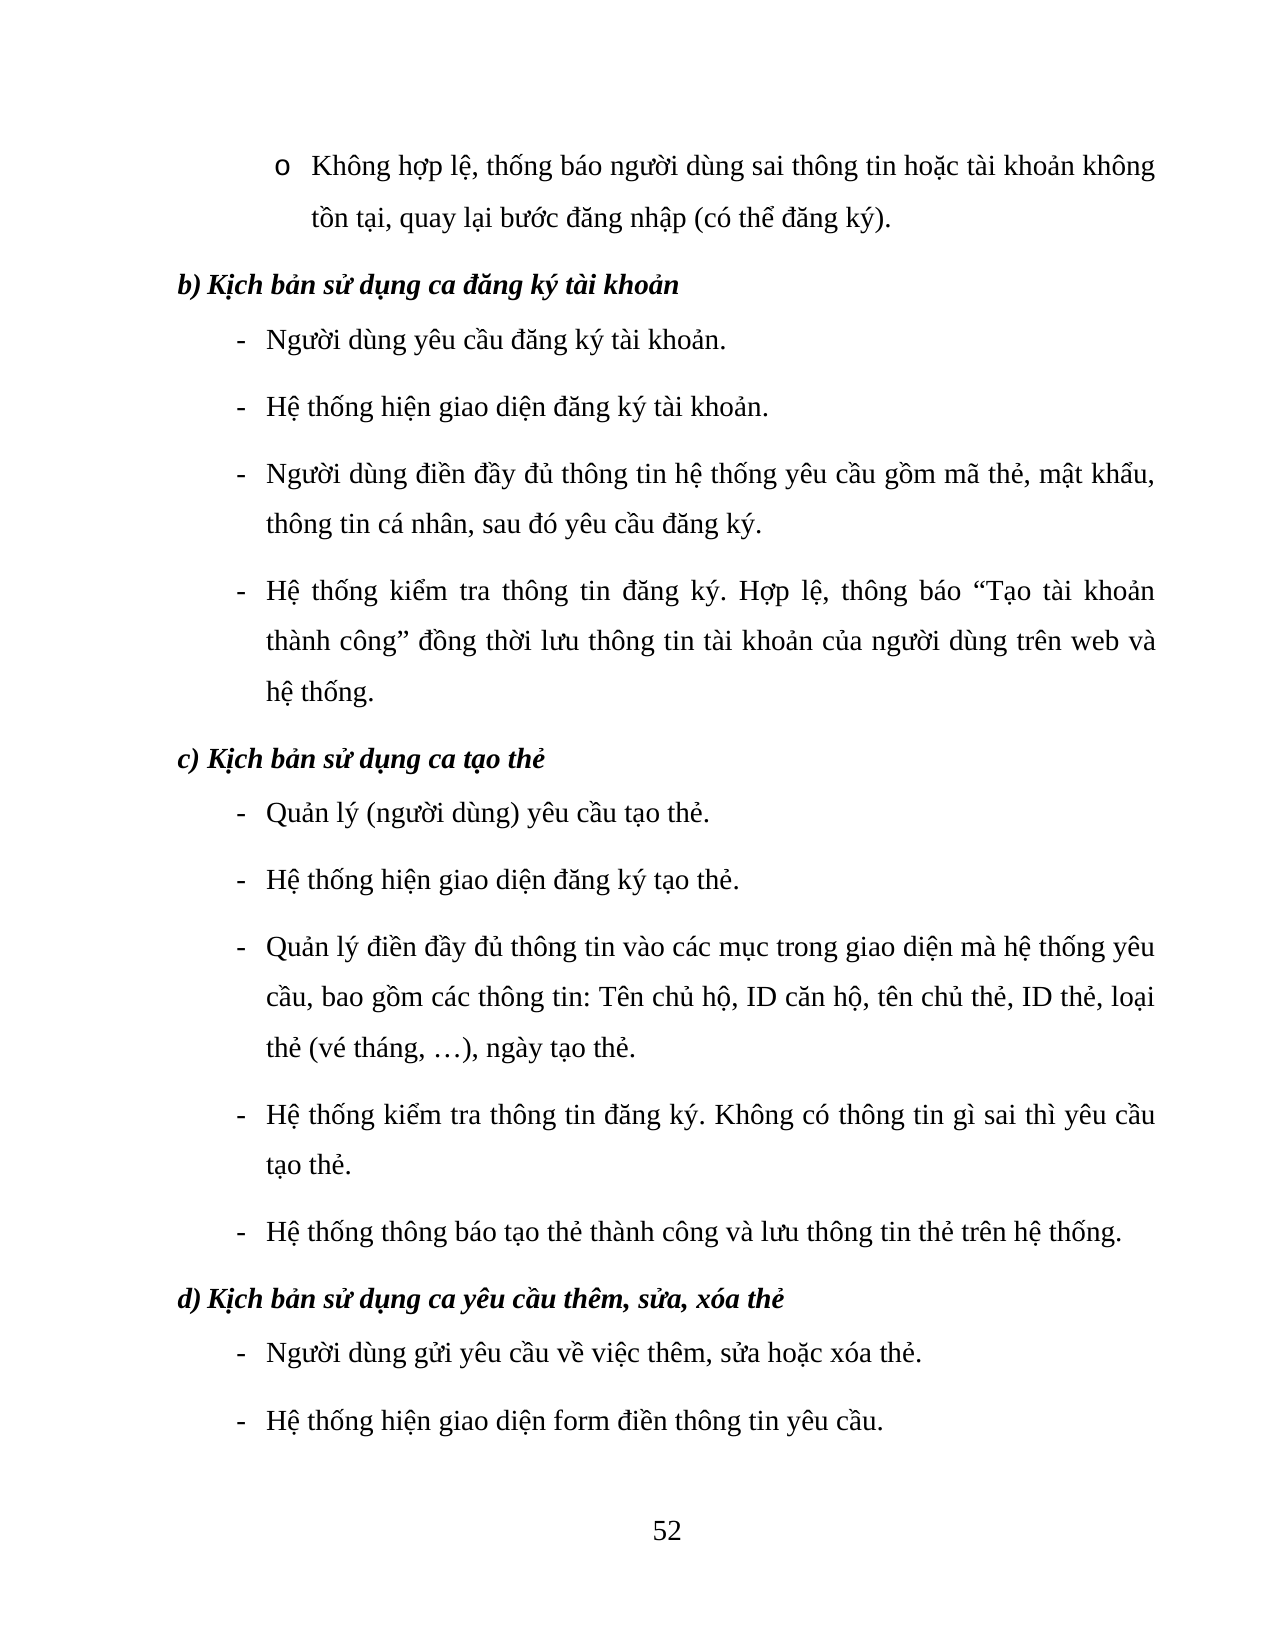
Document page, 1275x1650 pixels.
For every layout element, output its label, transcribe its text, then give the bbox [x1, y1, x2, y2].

list Người dùng yêu cầu đăng ký tài khoản. [236, 322, 1157, 356]
list Quản lý điền đầy đủ thông tin vào các mục trong giao diện mà hệ thống yêu cầu, bao gồm các thông tin: Tên chủ hộ, ID căn hộ, tên chủ thẻ, ID thẻ, loại thẻ (vé tháng, …), ngày tạo thẻ. [236, 929, 1157, 1063]
subtitle Kịch bản sử dụng ca đăng ký tài khoản [177, 267, 1157, 301]
subtitle Kịch bản sử dụng ca tạo thẻ [177, 741, 1157, 774]
list Không hợp lệ, thống báo người dùng sai thông tin hoặc tài khoản không tồn tại, quay lại bước đăng nhập (có thể đăng ký). [274, 148, 1157, 234]
list Hệ thống thông báo tạo thẻ thành công và lưu thông tin thẻ trên hệ thống. [236, 1214, 1157, 1248]
subtitle Kịch bản sử dụng ca yêu cầu thêm, sửa, xóa thẻ [177, 1281, 1157, 1315]
list Hệ thống hiện giao diện form điền thông tin yêu cầu. [236, 1403, 1157, 1436]
list Hệ thống hiện giao diện đăng ký tạo thẻ. [236, 862, 1157, 896]
list Hệ thống hiện giao diện đăng ký tài khoản. [236, 389, 1157, 422]
list Người dùng gửi yêu cầu về việc thêm, sửa hoặc xóa thẻ. [236, 1336, 1157, 1369]
list Hệ thống kiểm tra thông tin đăng ký. Hợp lệ, thông báo “Tạo tài khoản thành công” đồng thời lưu thông tin tài khoản của người dùng trên web và hệ thống. [236, 573, 1157, 707]
list Quản lý (người dùng) yêu cầu tạo thẻ. [236, 795, 1157, 829]
list Người dùng điền đầy đủ thông tin hệ thống yêu cầu gồm mã thẻ, mật khẩu, thông tin cá nhân, sau đó yêu cầu đăng ký. [236, 456, 1157, 540]
list Hệ thống kiểm tra thông tin đăng ký. Không có thông tin gì sai thì yêu cầu tạo thẻ. [236, 1097, 1157, 1181]
